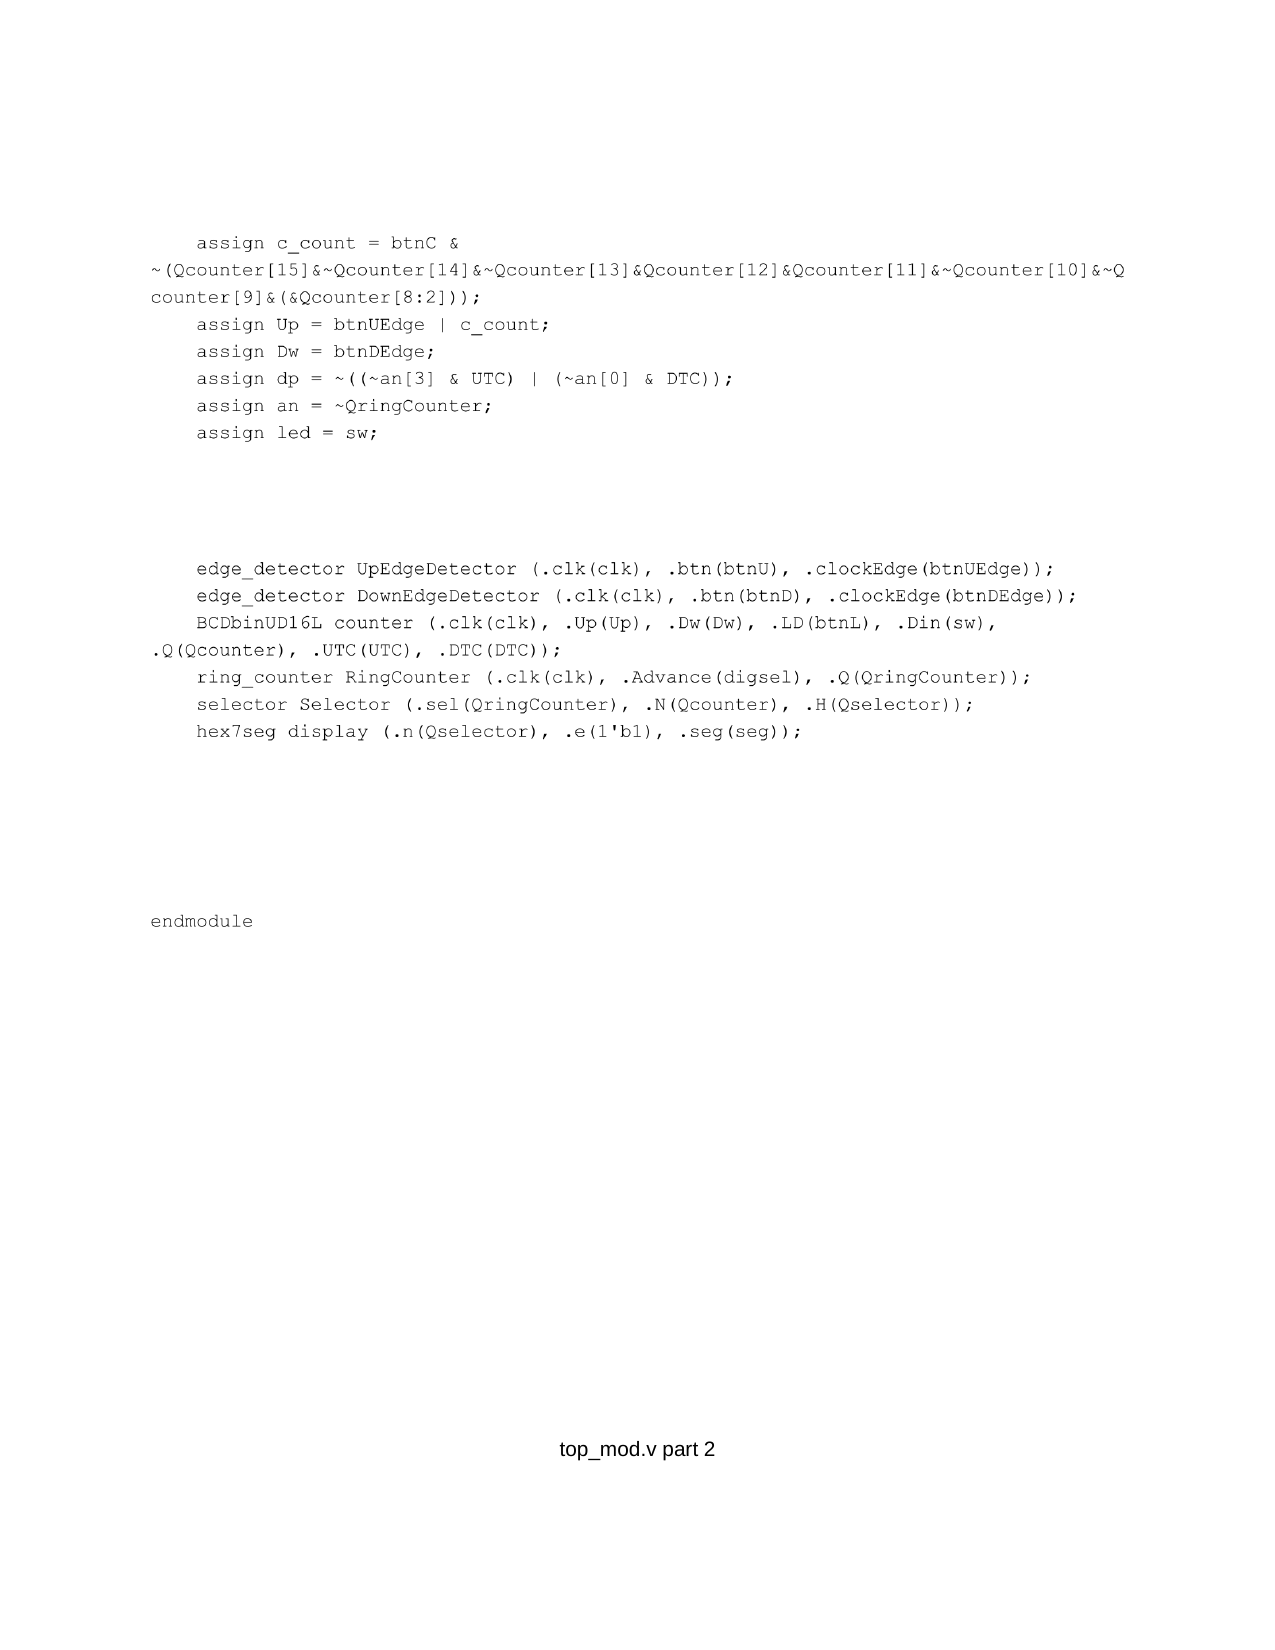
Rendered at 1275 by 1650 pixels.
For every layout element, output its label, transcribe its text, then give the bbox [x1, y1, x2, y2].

picture [150, 173, 1125, 1437]
text top_mod.v part 2 [150, 1437, 1125, 1460]
